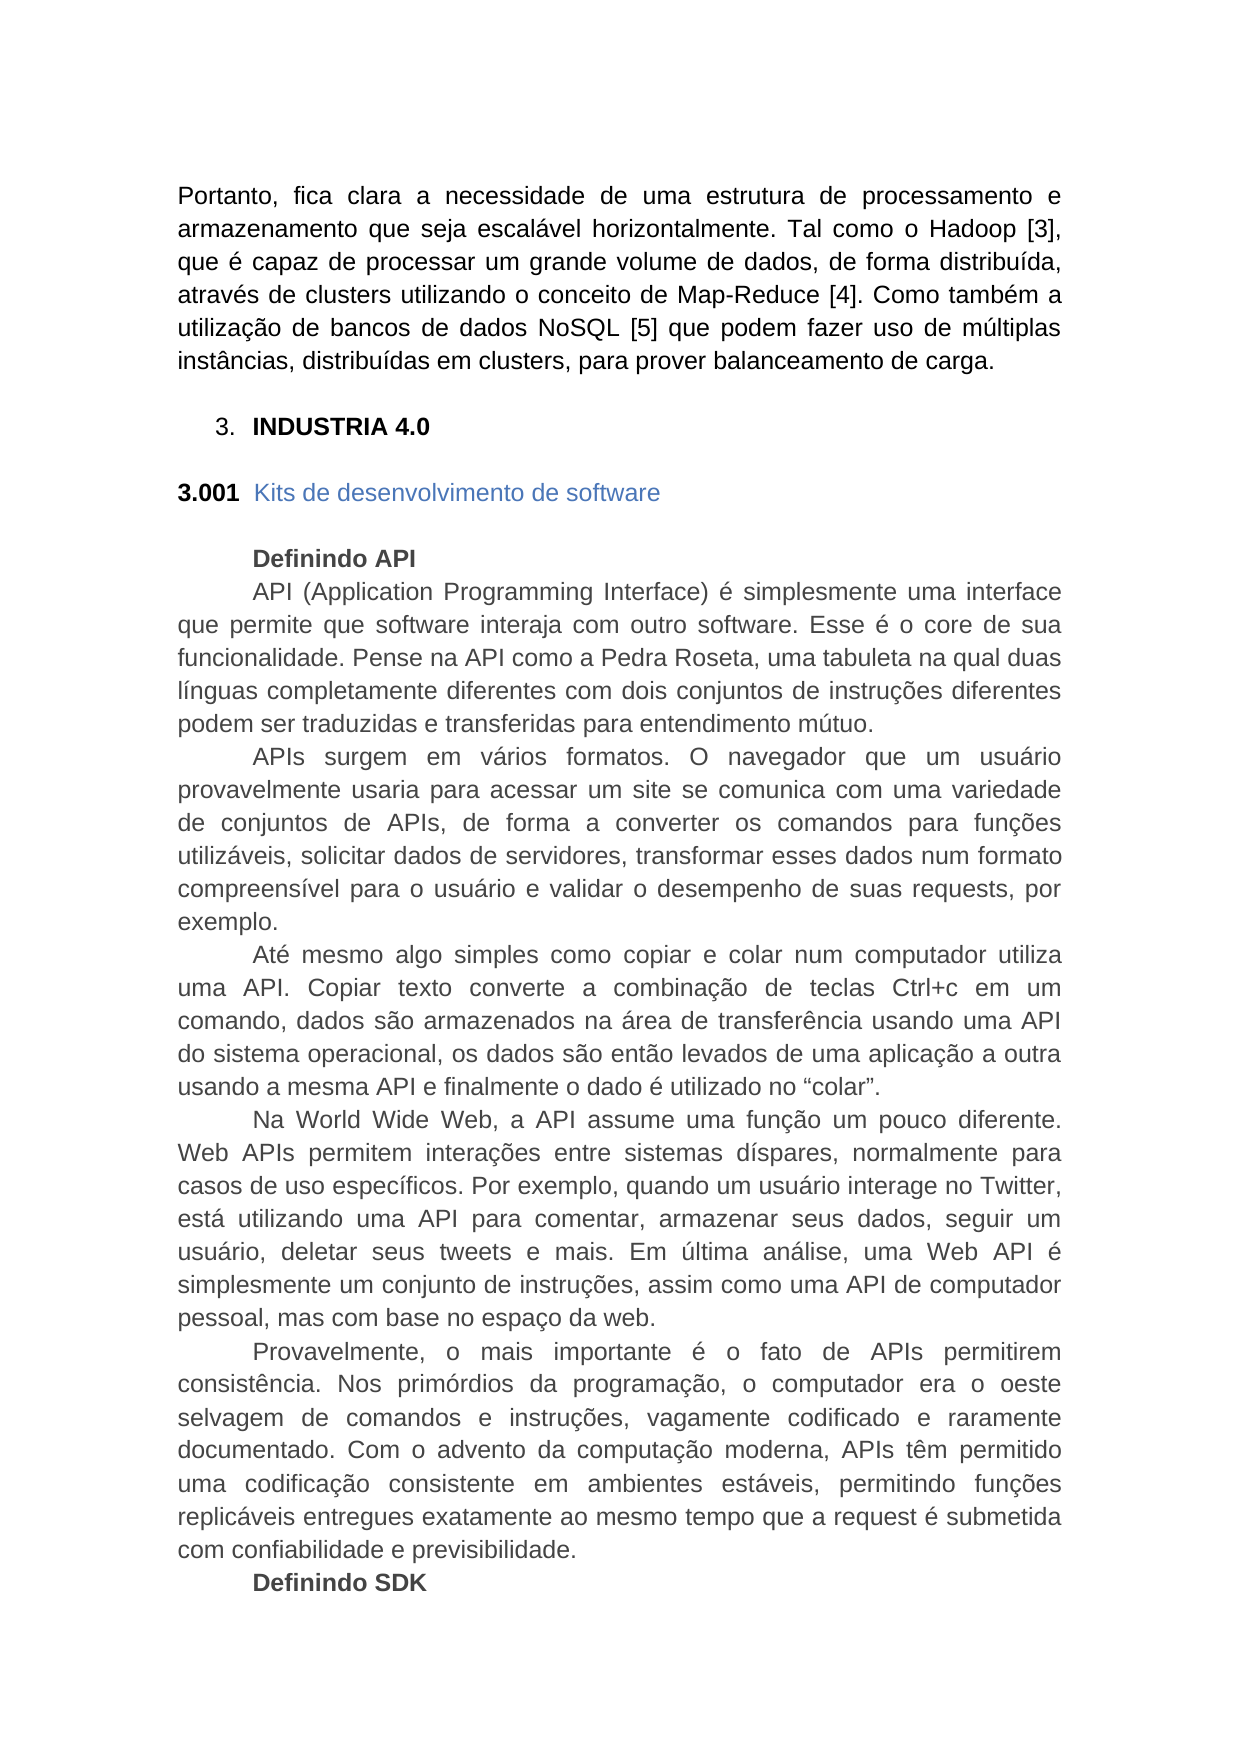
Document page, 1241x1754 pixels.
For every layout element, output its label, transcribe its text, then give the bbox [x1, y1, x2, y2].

text Definindo SDK [177, 1568, 1063, 1596]
text Provavelmente, o mais importante é o fato de APIs permitirem consistência. Nos primórdios da programação, o computador era o oeste selvagem de comandos e instruções, vagamente codificado e raramente documentado. Com o advento da computação moderna, APIs têm permitido uma codificação consistente em ambientes estáveis, permitindo funções replicáveis entregues exatamente ao mesmo tempo que a request é submetida com confiabilidade e previsibilidade. [177, 1336, 1063, 1563]
text Na World Wide Web, a API assume uma função um pouco diferente. Web APIs permitem interações entre sistemas díspares, normalmente para casos de uso específicos. Por exemplo, quando um usuário interage no Twitter, está utilizando uma API para comentar, armazenar seus dados, seguir um usuário, deletar seus tweets e mais. Em última análise, uma Web API é simplesmente um conjunto de instruções, assim como uma API de computador pessoal, mas com base no espaço da web. [177, 1105, 1063, 1332]
text Até mesmo algo simples como copiar e colar num computador utiliza uma API. Copiar texto converte a combinação de teclas Ctrl+c em um comando, dados são armazenados na área de transferência usando uma API do sistema operacional, os dados são então levados de uma aplicação a outra usando a mesma API e finalmente o dado é utilizado no “colar”. [177, 940, 1063, 1101]
text API (Application Programming Interface) é simplesmente uma interface que permite que software interaja com outro software. Esse é o core de sua funcionalidade. Pense na API como a Pedra Roseta, uma tabuleta na qual duas línguas completamente diferentes com dois conjuntos de instruções diferentes podem ser traduzidas e transferidas para entendimento mútuo. [177, 577, 1063, 738]
list INDUSTRIA 4.0 [215, 412, 1063, 441]
text Portanto, fica clara a necessidade de uma estrutura de processamento e armazenamento que seja escalável horizontalmente. Tal como o Hadoop [3], que é capaz de processar um grande volume de dados, de forma distribuída, através de clusters utilizando o conceito de Map-Reduce [4]. Como também a utilização de bancos de dados NoSQL [5] que podem fazer uso de múltiplas instâncias, distribuídas em clusters, para prover balanceamento de carga. [177, 181, 1063, 374]
subtitle 3.001 Kits de desenvolvimento de software [177, 478, 1063, 507]
text APIs surgem em vários formatos. O navegador que um usuário provavelmente usaria para acessar um site se comunica com uma variedade de conjuntos de APIs, de forma a converter os comandos para funções utilizáveis, solicitar dados de servidores, transformar esses dados num formato compreensível para o usuário e validar o desempenho de suas requests, por exemplo. [177, 742, 1063, 936]
text Definindo API [177, 544, 1063, 573]
